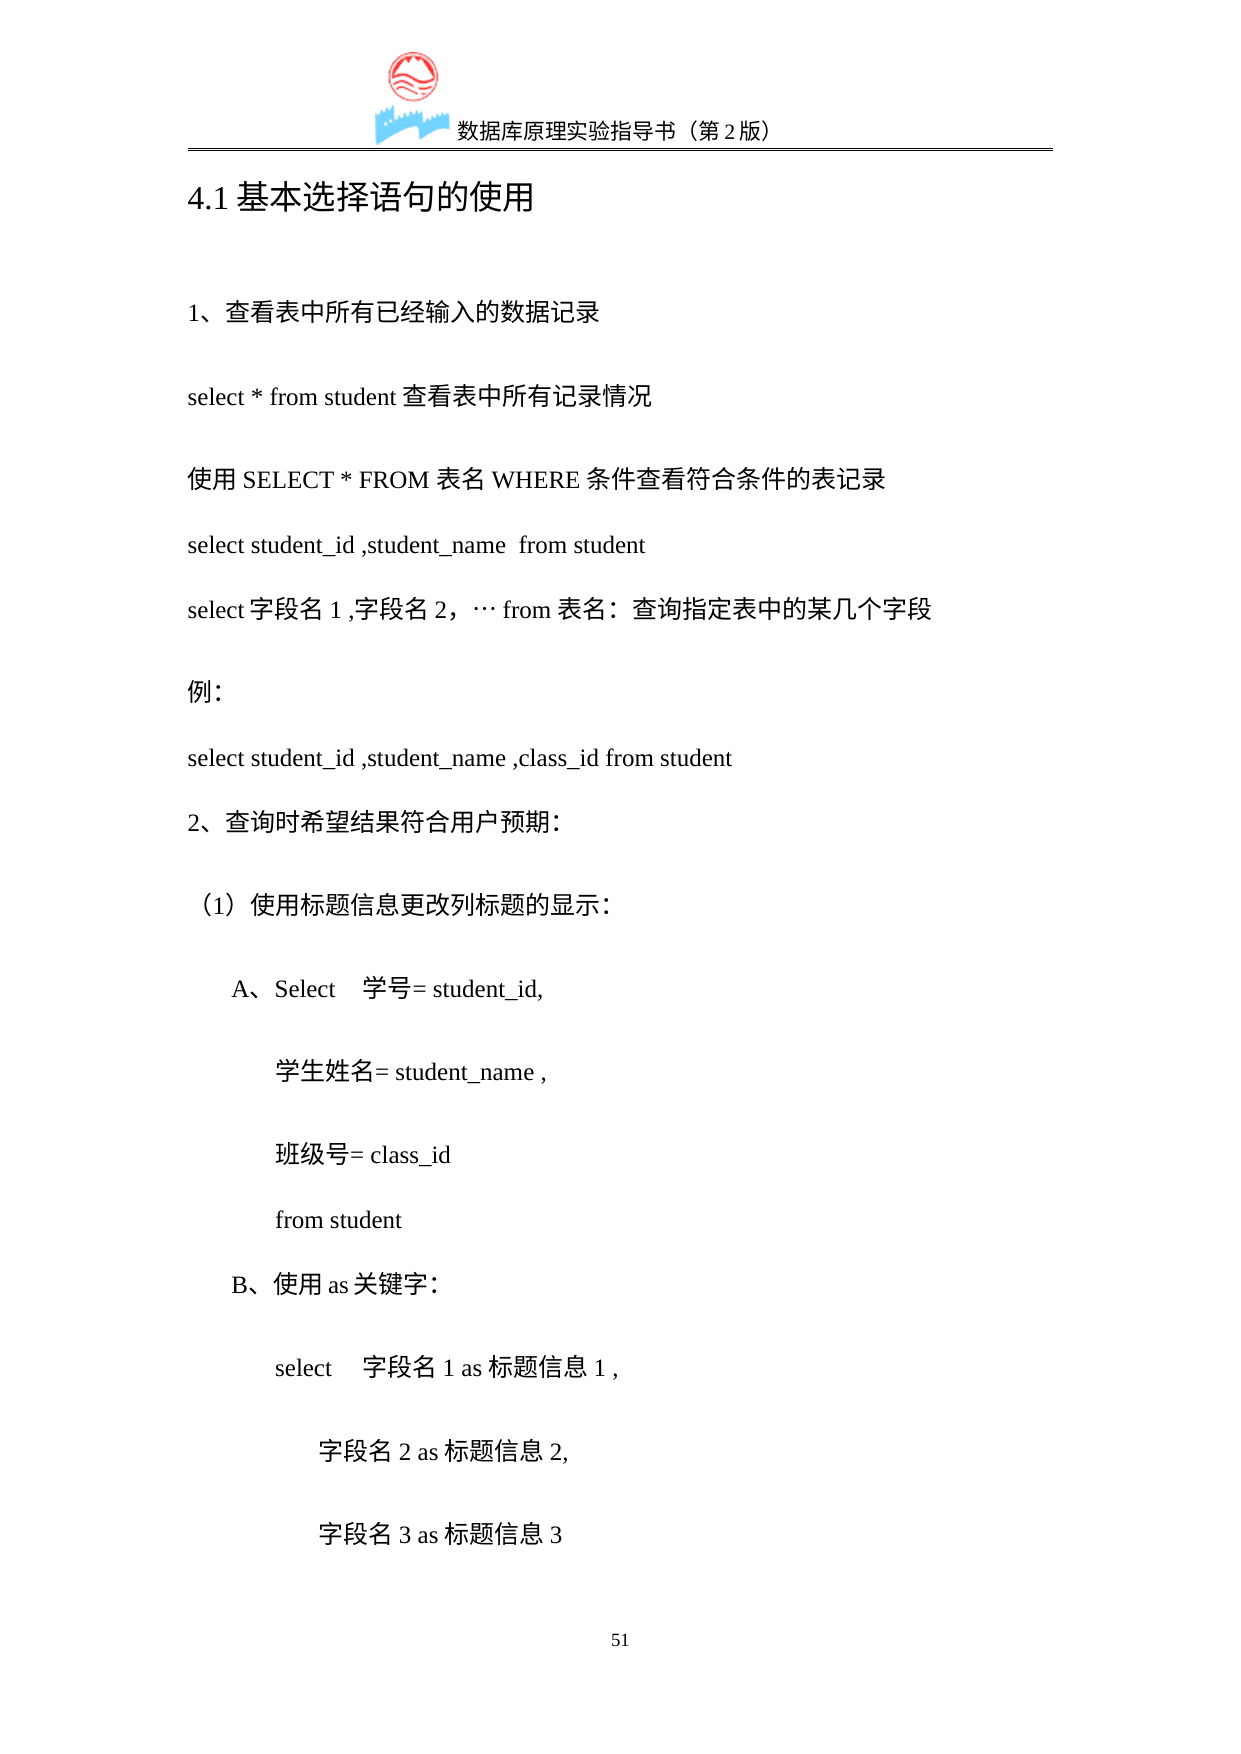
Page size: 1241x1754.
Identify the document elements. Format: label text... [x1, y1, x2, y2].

picture [375, 52, 451, 145]
text select * from student 查看表中所有记录情况 [187, 362, 1053, 427]
text select student_id ,student_name ,class_id from student [187, 741, 1053, 773]
text 例： [187, 658, 1053, 723]
text select student_id ,student_name from student [187, 528, 1053, 560]
text 字段名2 as 标题信息2, [275, 1417, 1053, 1482]
text 使用SELECT * FROM 表名 WHERE 条件查看符合条件的表记录 [187, 445, 1053, 510]
subtitle 4.1基本选择语句的使用 [187, 162, 1053, 227]
text 字段名3 as 标题信息3 [275, 1500, 1053, 1565]
text 2、查询时希望结果符合用户预期： [187, 788, 1053, 853]
text select 字段名1 as 标题信息1 , [231, 1333, 1053, 1398]
text select字段名1 ,字段名2，… from 表名：查询指定表中的某几个字段 [187, 575, 1053, 640]
text 1、查看表中所有已经输入的数据记录 [187, 278, 1053, 343]
text from student [231, 1203, 1053, 1236]
text B、使用as关键字： [187, 1250, 1053, 1315]
text 班级号= class_id [231, 1120, 1053, 1185]
text （1）使用标题信息更改列标题的显示： [187, 871, 1053, 936]
text 学生姓名= student_name , [231, 1037, 1053, 1102]
text A、Select 学号= student_id, [187, 954, 1053, 1019]
